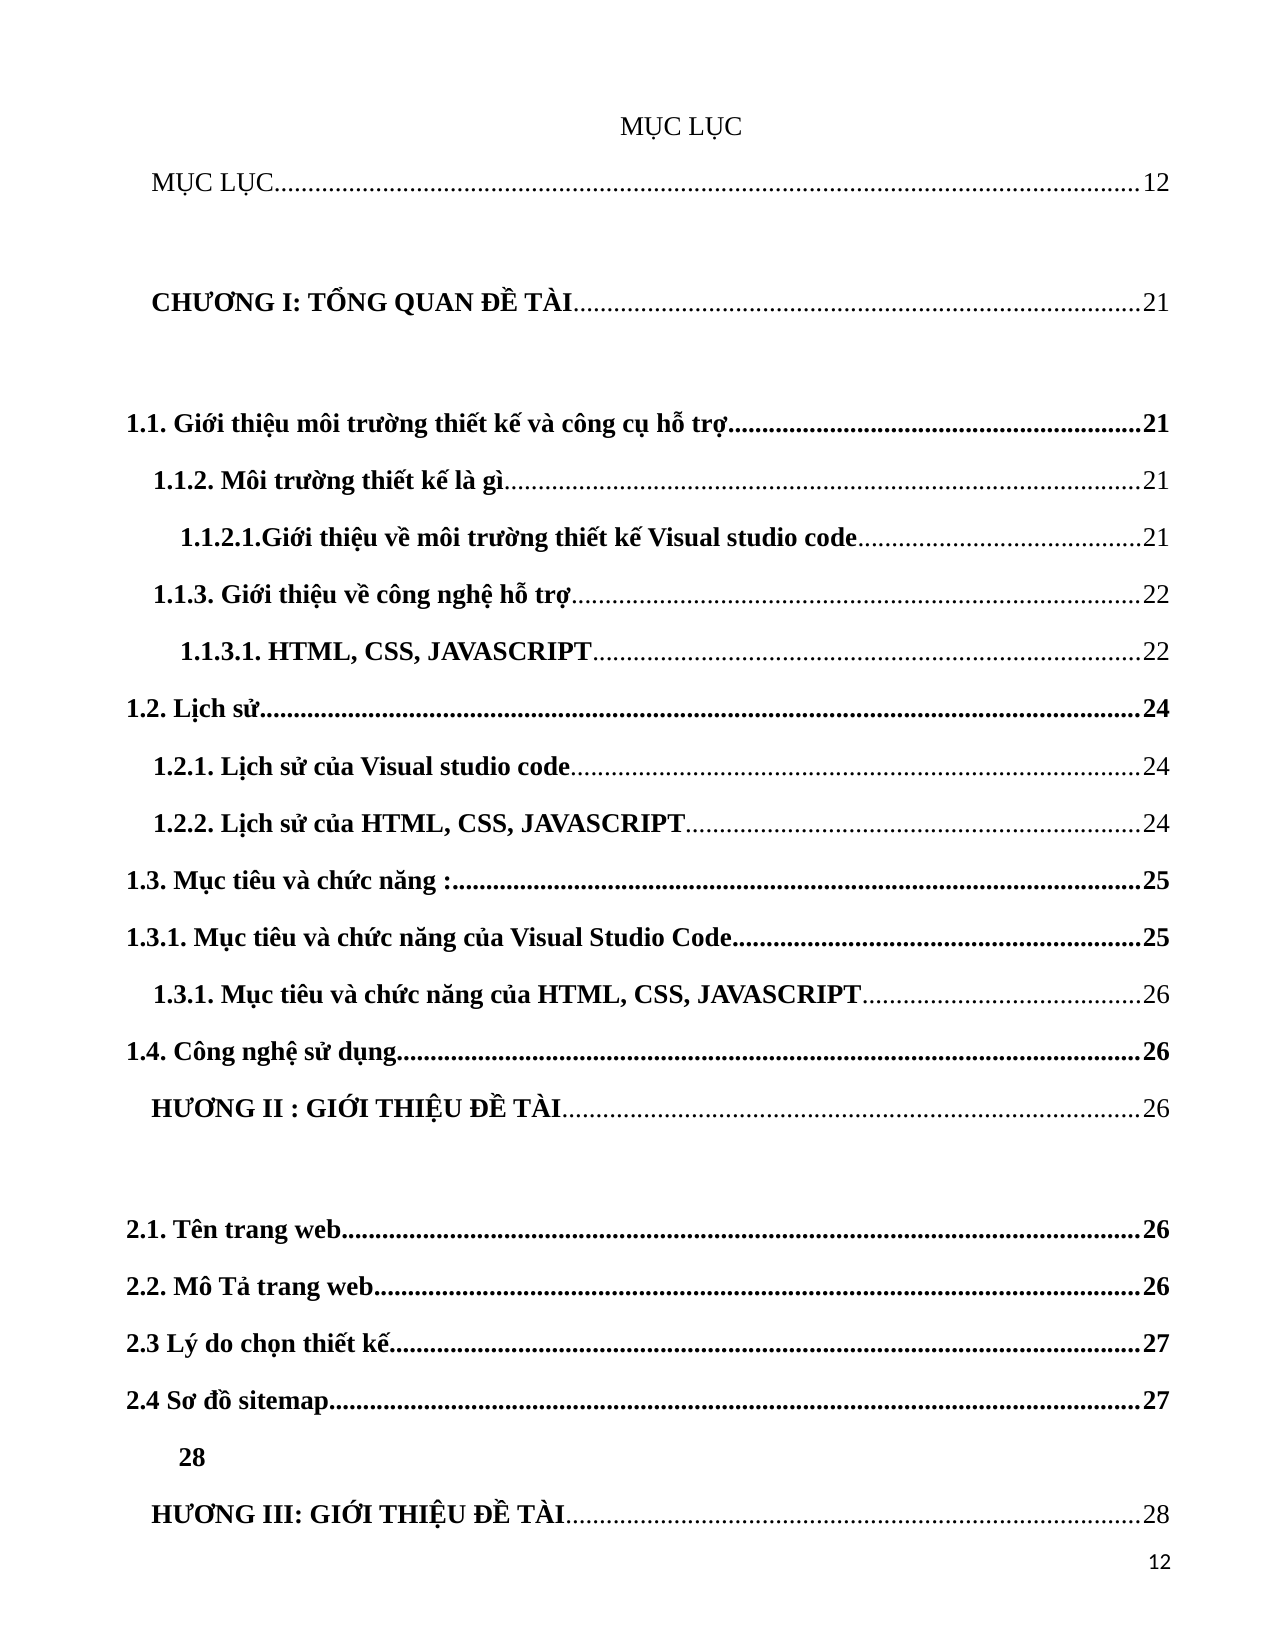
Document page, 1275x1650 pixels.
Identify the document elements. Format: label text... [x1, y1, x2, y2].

text 2.1. Tên trang web 26 [126, 1213, 1171, 1244]
text 1.1.2.1.Giới thiệu về môi trường thiết kế Visual studio code 21 [180, 521, 1171, 552]
text HƯƠNG II : GIỚI THIỆU ĐỀ TÀI 26 [151, 1092, 1171, 1123]
text 2.3 Lý do chọn thiết kế 27 [126, 1327, 1171, 1358]
text 1.2.2. Lịch sử của HTML, CSS, JAVASCRIPT 24 [153, 807, 1171, 838]
text 1.1.3.1. HTML, CSS, JAVASCRIPT 22 [180, 636, 1171, 667]
text HƯƠNG III: GIỚI THIỆU ĐỀ TÀI 28 [151, 1498, 1171, 1529]
text 1.1.2. Môi trường thiết kế là gì 21 [153, 464, 1171, 495]
text 2.4 Sơ đồ sitemap 27 [126, 1384, 1171, 1415]
text MỤC LỤC 12 [151, 166, 1171, 197]
text 1.4. Công nghệ sử dụng 26 [126, 1035, 1171, 1066]
text 1.1.3. Giới thiệu về công nghệ hỗ trợ 22 [153, 578, 1171, 609]
text 1.2. Lịch sử 24 [126, 693, 1171, 724]
text 1.3.1. Mục tiêu và chức năng của Visual Studio Code 25 [126, 921, 1171, 952]
text 1.3. Mục tiêu và chức năng : 25 [126, 864, 1171, 895]
text 1.3.1. Mục tiêu và chức năng của HTML, CSS, JAVASCRIPT 26 [153, 978, 1171, 1009]
text 1.1. Giới thiệu môi trường thiết kế và công cụ hỗ trợ 21 [126, 407, 1171, 438]
text 1.2.1. Lịch sử của Visual studio code 24 [153, 750, 1171, 781]
text 28 [126, 1441, 1171, 1472]
text 2.2. Mô Tả trang web 26 [126, 1270, 1171, 1301]
subtitle MỤC LỤC [191, 110, 1171, 141]
text CHƯƠNG I: TỔNG QUAN ĐỀ TÀI 21 [151, 287, 1171, 318]
